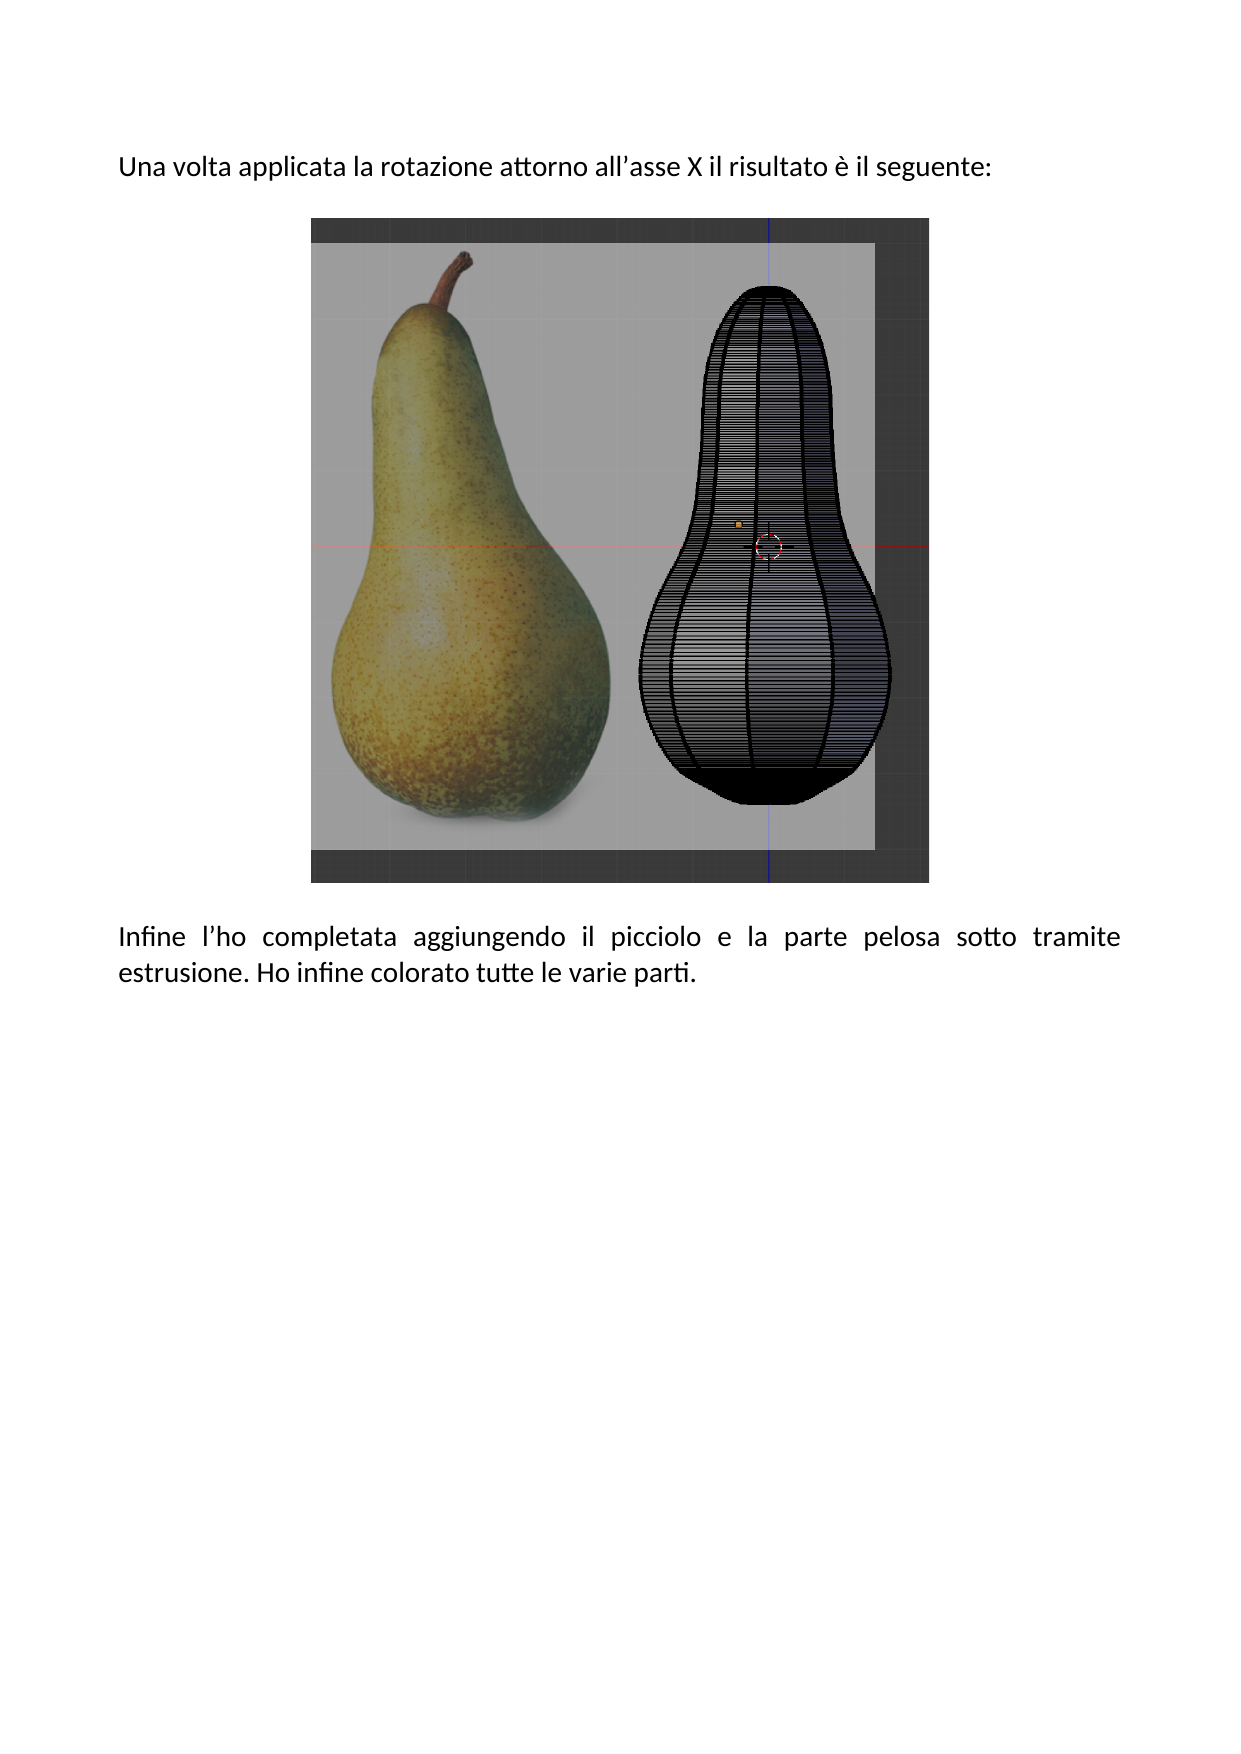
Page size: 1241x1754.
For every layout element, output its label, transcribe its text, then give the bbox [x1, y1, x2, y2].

text Una volta applicata la rotazione attorno all’asse X il risultato è il seguente: [118, 148, 1122, 183]
text Infine l’ho completata aggiungendo il picciolo e la parte pelosa sotto tramite estrusione. Ho infine colorato tutte le varie parti. [118, 918, 1122, 989]
picture [311, 218, 930, 883]
